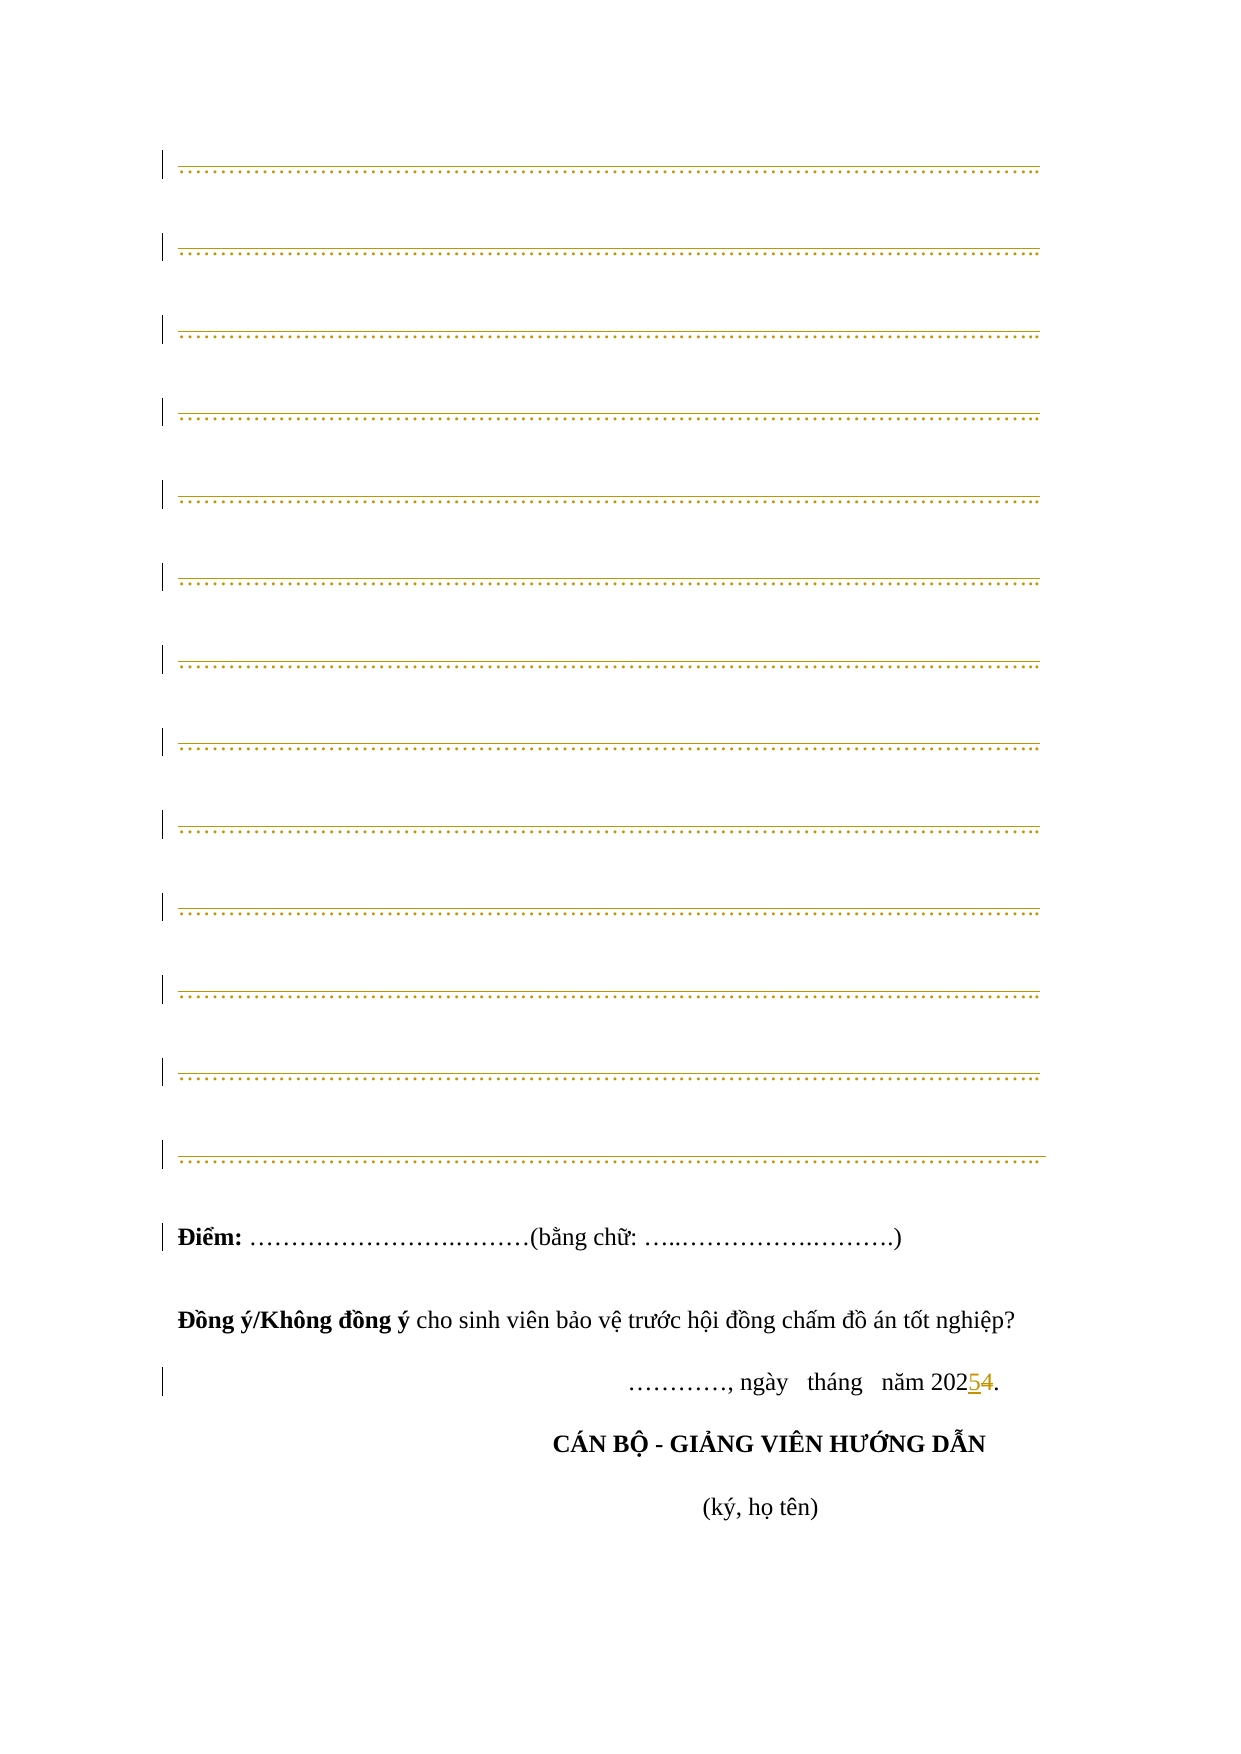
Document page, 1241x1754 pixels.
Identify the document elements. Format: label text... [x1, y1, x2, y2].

text Điểm: …………………….………(bằng chữ: …..…………….……….) [177, 1222, 1122, 1251]
text …………, ngày tháng năm 202. [177, 1367, 1122, 1396]
text (ký, họ tên) [627, 1492, 1122, 1521]
text CÁN BỘ - GIẢNG VIÊN HƯỚNG DẪN [402, 1429, 1122, 1458]
text Đồng ý/Không đồng ý cho sinh viên bảo vệ trước hội đồng chấm đồ án tốt nghiệp? [177, 1305, 1122, 1334]
